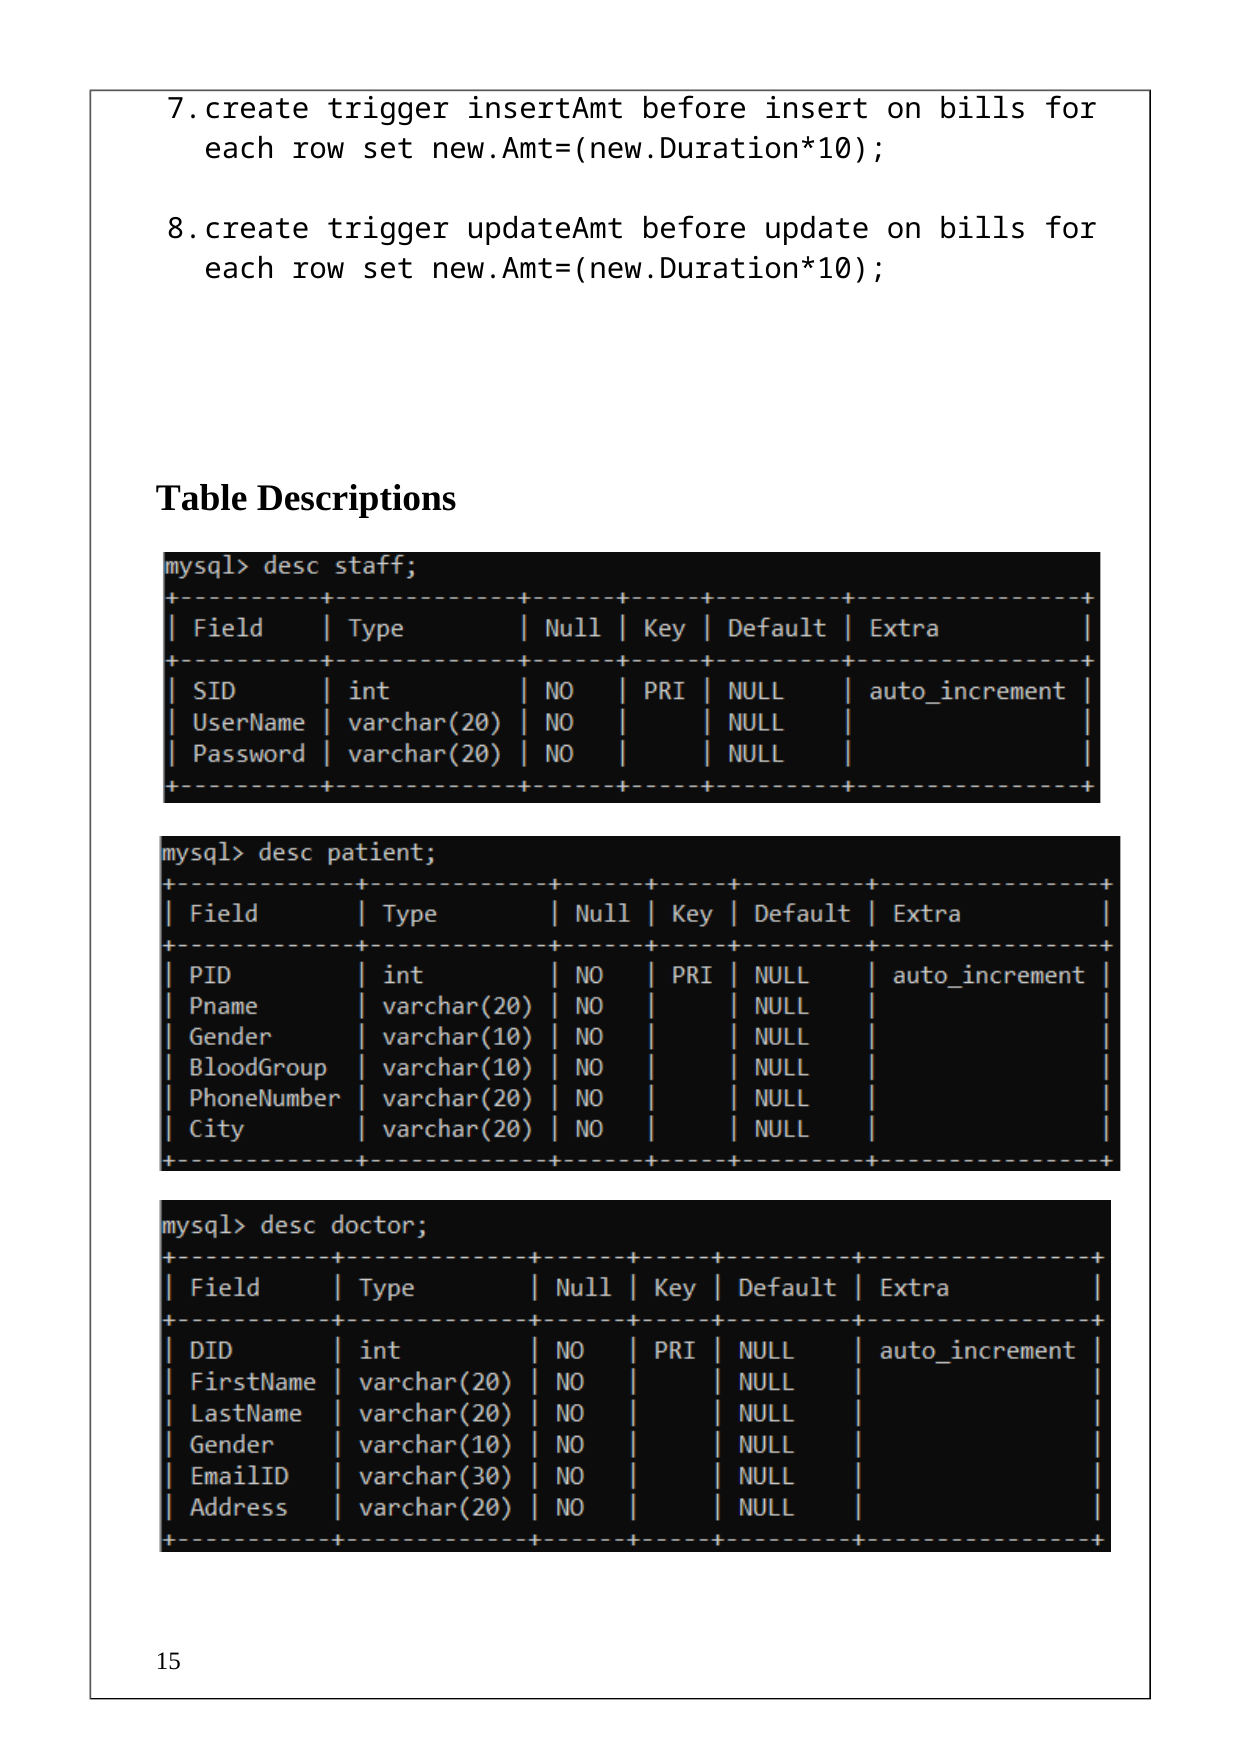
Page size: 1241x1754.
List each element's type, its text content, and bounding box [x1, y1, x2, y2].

picture [159, 1200, 1111, 1552]
picture [162, 552, 1101, 803]
list create trigger insertAmt before insert on bills for each row set new.Amt=(new.Duration*10); [167, 87, 1146, 167]
picture [159, 836, 1121, 1171]
subtitle Table Descriptions [156, 476, 1146, 519]
list create trigger updateAmt before update on bills for each row set new.Amt=(new.Duration*10); [167, 207, 1146, 287]
